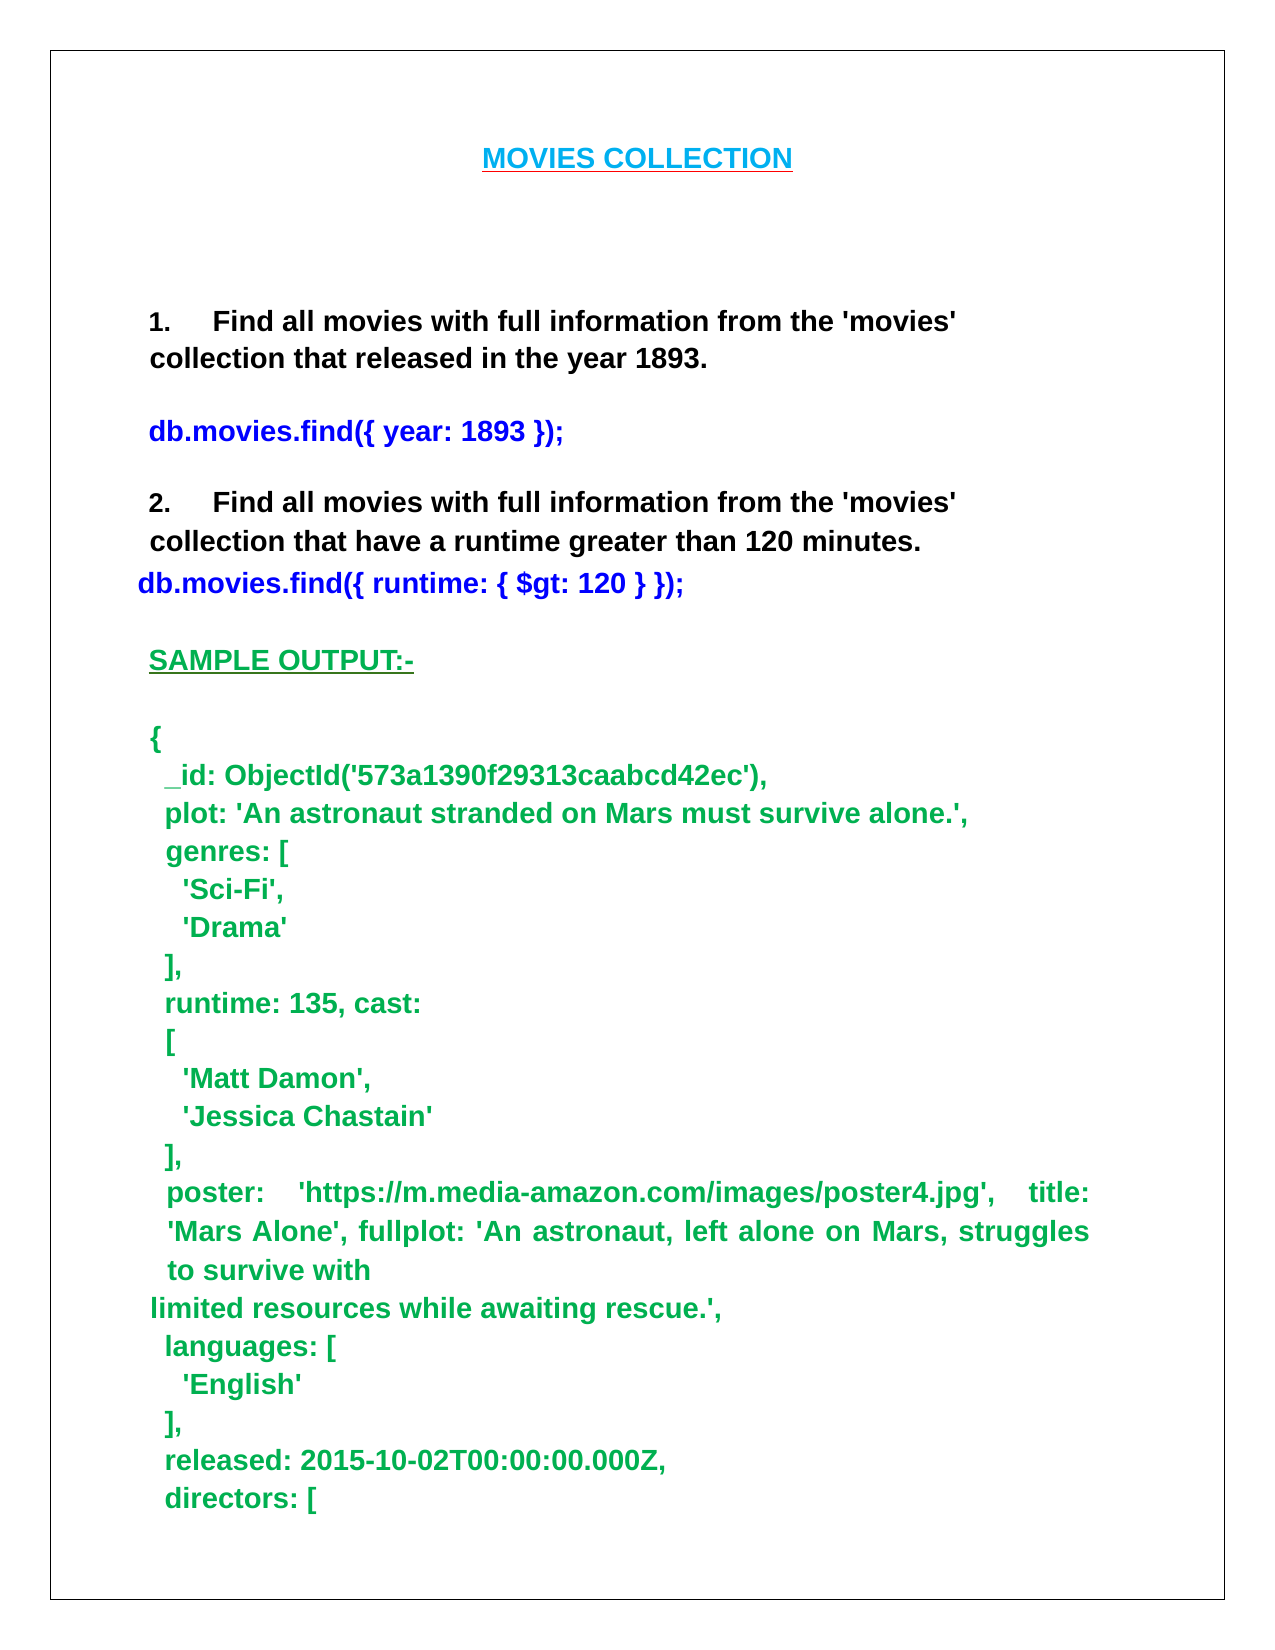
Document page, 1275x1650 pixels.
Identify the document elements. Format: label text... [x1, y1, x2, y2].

text { [150, 720, 1152, 754]
text MOVIES COLLECTION [137, 142, 1137, 175]
text _id: ObjectId('573a1390f29313caabcd42ec'), [164, 758, 1152, 792]
text ], [164, 1137, 1152, 1171]
text ], [164, 1405, 1152, 1439]
text limited resources while awaiting rescue.', [150, 1291, 1152, 1325]
text languages: [ [164, 1329, 1152, 1363]
list Find all movies with full information from the 'movies' collection that released in the year 1893. [148, 304, 1096, 375]
text 'Sci-Fi', [182, 872, 1152, 905]
text ], [164, 948, 1152, 981]
text db.movies.find({ year: 1893 }); [148, 414, 1152, 448]
text 'Jessica Chastain' [182, 1099, 1152, 1133]
list Find all movies with full information from the 'movies' collection that have a runtime greater than 120 minutes. [148, 485, 1096, 557]
text 'Drama' [182, 910, 1152, 943]
text directors: [ [164, 1481, 1152, 1515]
text released: 2015-10-02T00:00:00.000Z, [164, 1443, 1152, 1477]
text SAMPLE OUTPUT:- [148, 643, 1152, 677]
text poster: 'https://m.media-amazon.com/images/poster4.jpg', title: 'Mars Alone', fullplot: 'An astronaut, left alone on Mars, struggles to survive with [166, 1176, 1091, 1286]
text runtime: 135, cast: [ [164, 986, 423, 1057]
text 'English' [182, 1367, 1152, 1401]
text plot: 'An astronaut stranded on Mars must survive alone.', genres: [ [164, 796, 1081, 867]
text db.movies.find({ runtime: { $gt: 120 } }); [137, 566, 696, 600]
text 'Matt Damon', [182, 1061, 1152, 1095]
